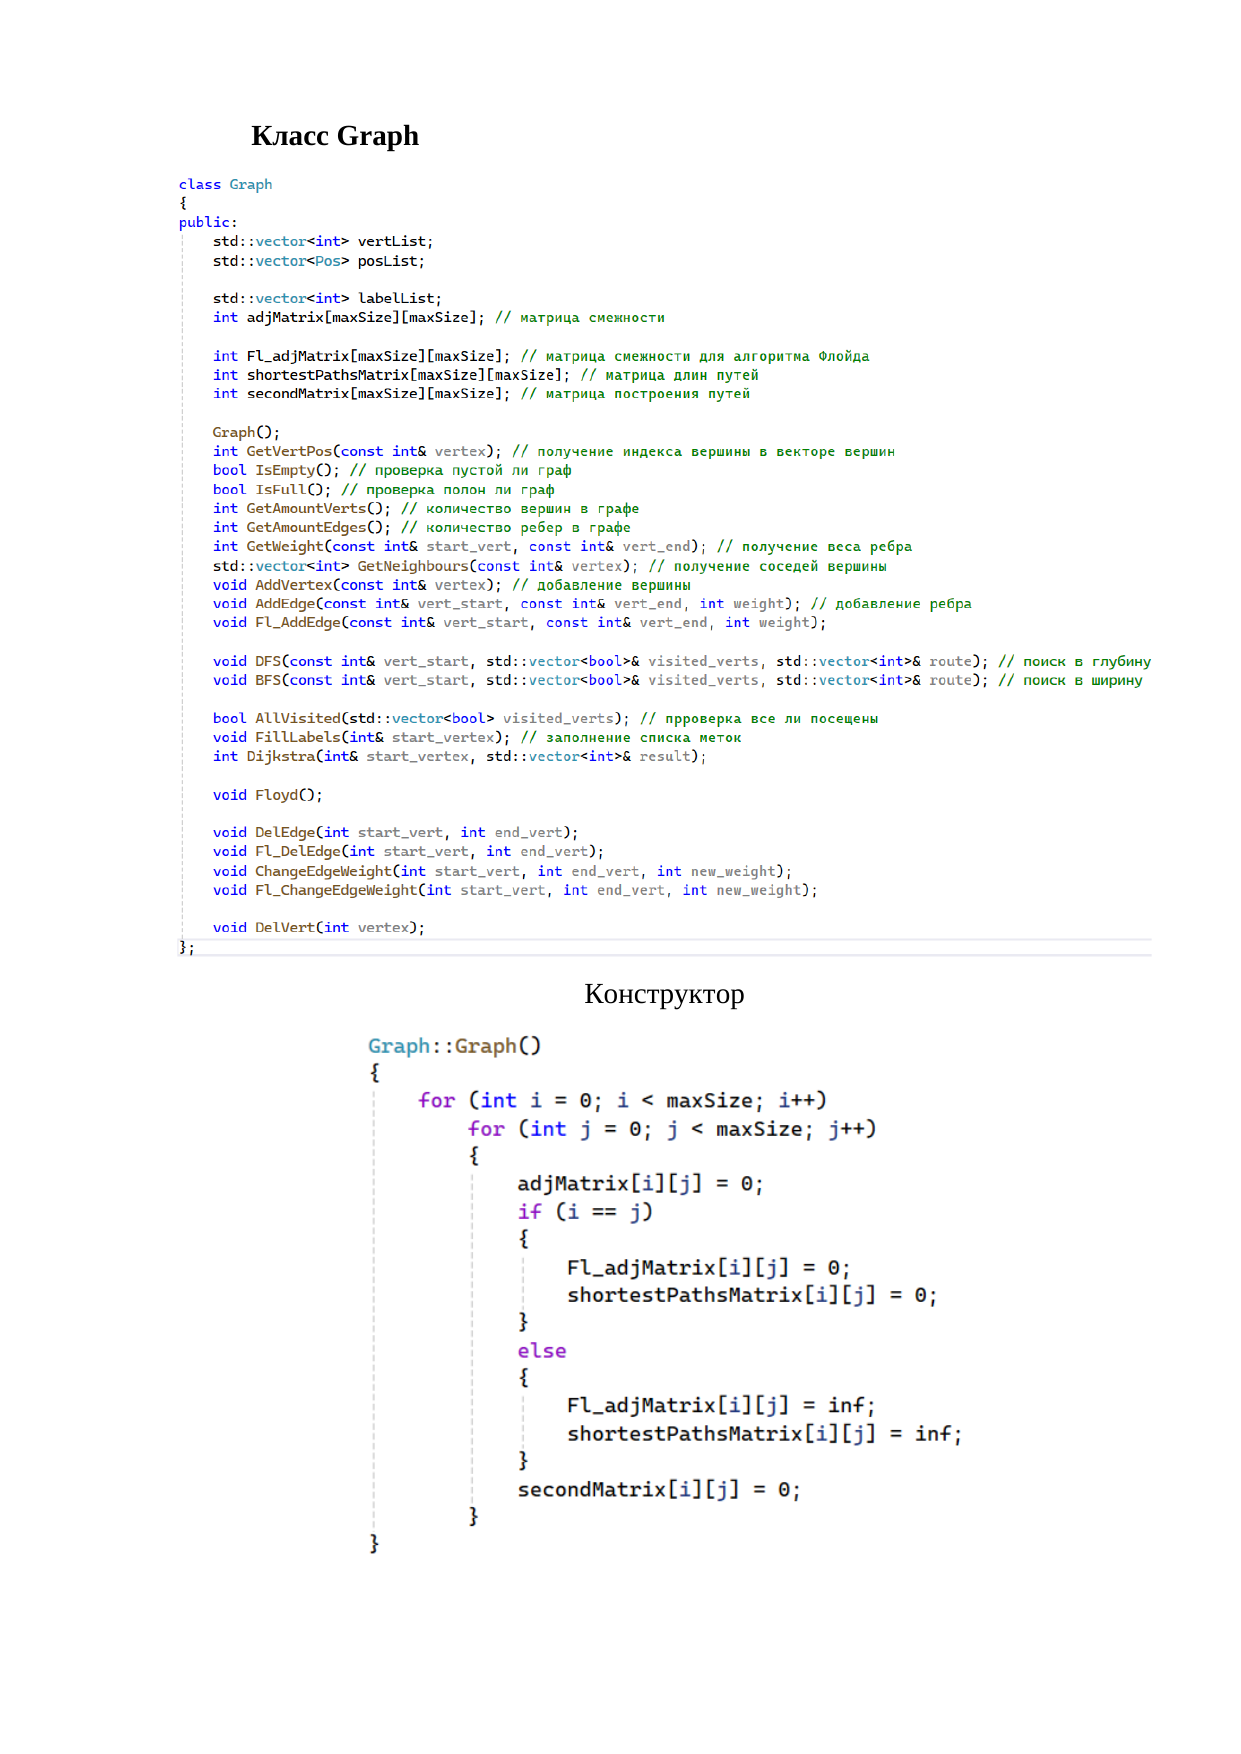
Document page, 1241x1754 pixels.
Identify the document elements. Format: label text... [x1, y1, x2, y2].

picture [177, 171, 1152, 958]
text Конструктор [177, 976, 1152, 1010]
text Класс Graph [177, 118, 1152, 152]
picture [364, 1028, 965, 1557]
